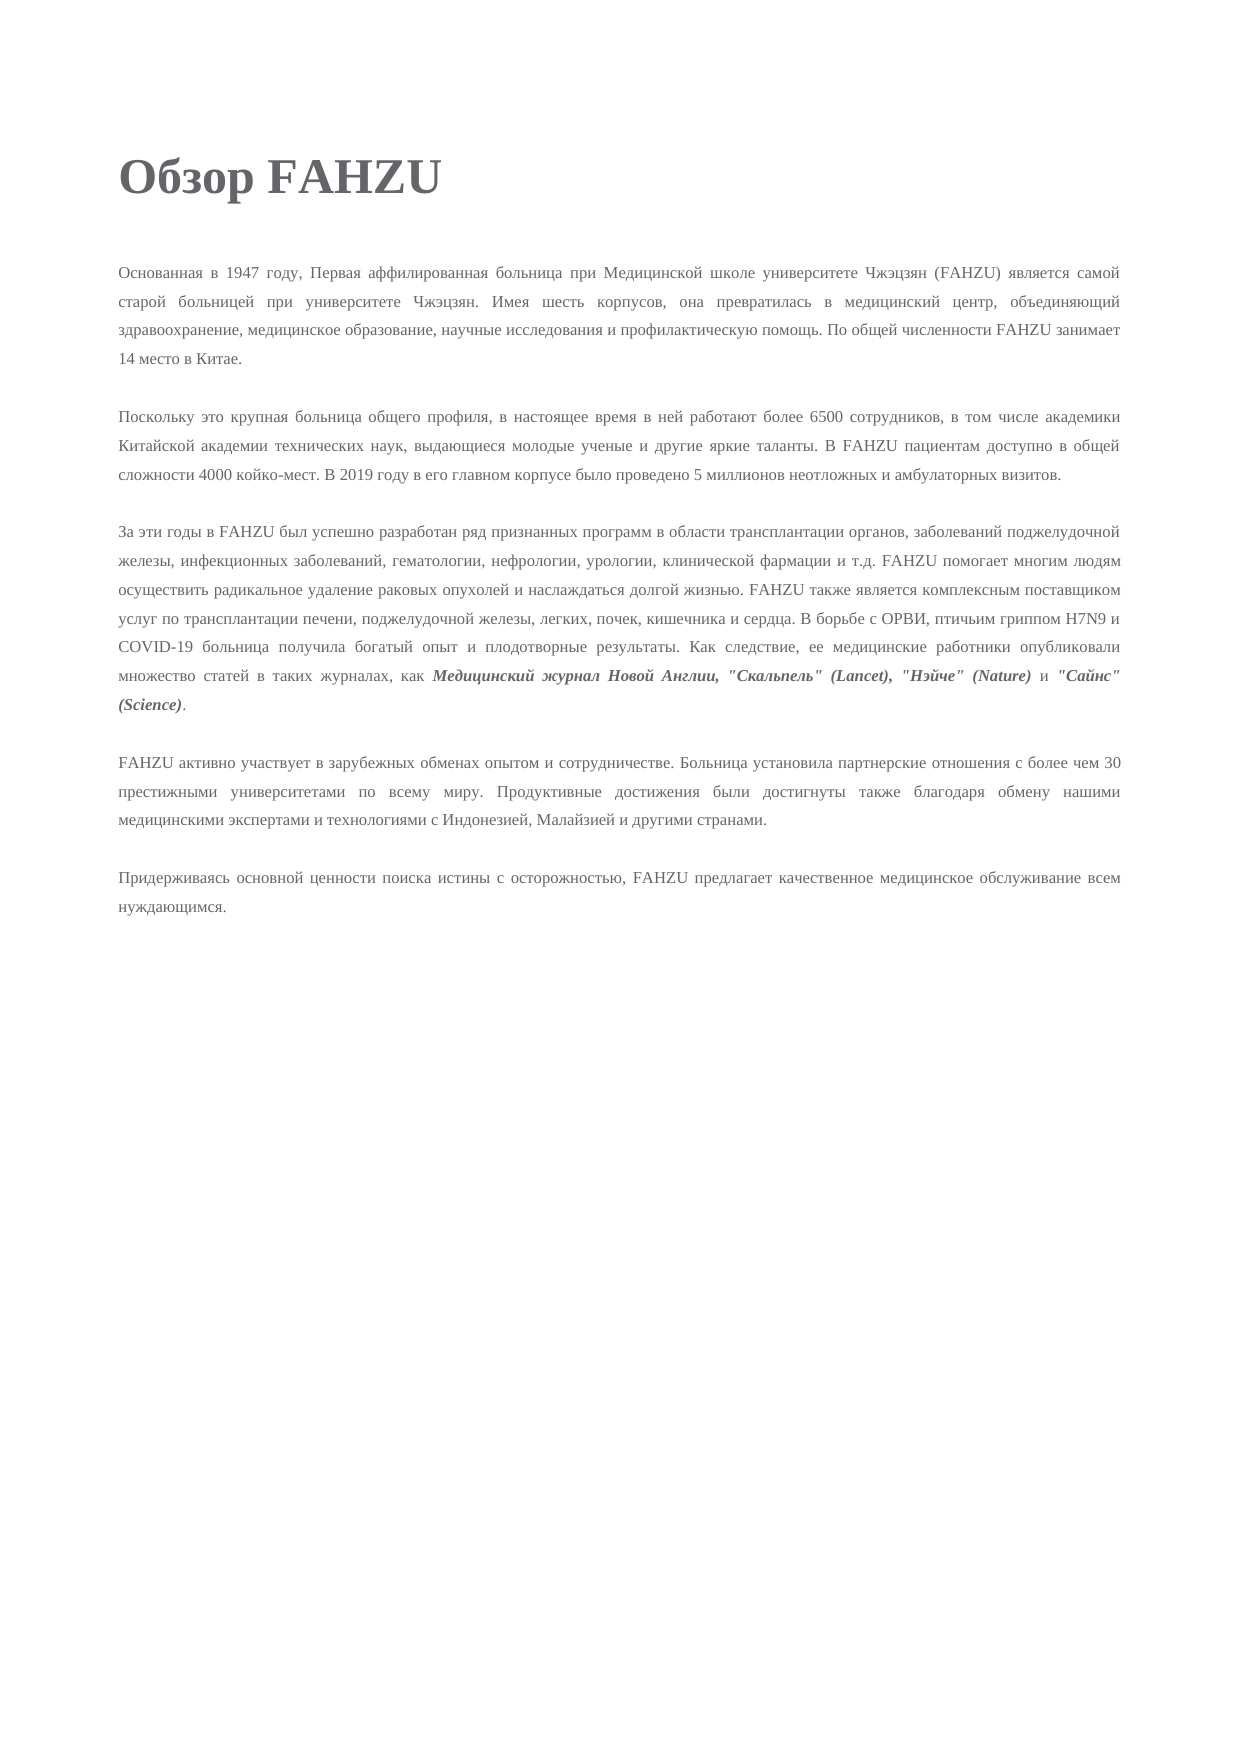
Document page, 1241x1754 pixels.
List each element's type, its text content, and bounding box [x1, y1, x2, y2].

text Обзор FAHZU [118, 147, 1122, 205]
text Поскольку это крупная больница общего профиля, в настоящее время в ней работают более 6500 сотрудников, в том числе академики Китайской академии технических наук, выдающиеся молодые ученые и другие яркие таланты. В FAHZU пациентам доступно в общей сложности 4000 койко-мест. В 2019 году в его главном корпусе было проведено 5 миллионов неотложных и амбулаторных визитов. [118, 407, 1122, 483]
text Придерживаясь основной ценности поиска истины с осторожностью, FAHZU предлагает качественное медицинское обслуживание всем нуждающимся. [118, 868, 1122, 916]
text FAHZU активно участвует в зарубежных обменах опытом и сотрудничестве. Больница установила партнерские отношения с более чем 30 престижными университетами по всему миру. Продуктивные достижения были достигнуты также благодаря обмену нашими медицинскими экспертами и технологиями с Индонезией, Малайзией и другими странами. [118, 753, 1122, 829]
text Основанная в 1947 году, Первая аффилированная больница при Медицинской школе университете Чжэцзян (FAHZU) является самой старой больницей при университете Чжэцзян. Имея шесть корпусов, она превратилась в медицинский центр, объединяющий здравоохранение, медицинское образование, научные исследования и профилактическую помощь. По общей численности FAHZU занимает 14 место в Китае. [118, 263, 1122, 368]
text За эти годы в FAHZU был успешно разработан ряд признанных программ в области трансплантации органов, заболеваний поджелудочной железы, инфекционных заболеваний, гематологии, нефрологии, урологии, клинической фармации и т.д. FAHZU помогает многим людям осуществить радикальное удаление раковых опухолей и наслаждаться долгой жизнью. FAHZU также является комплексным поставщиком услуг по трансплантации печени, поджелудочной железы, легких, почек, кишечника и сердца. В борьбе с ОРВИ, птичьим гриппом H7N9 и COVID-19 больница получила богатый опыт и плодотворные результаты. Как следствие, ее медицинские работники опубликовали множество статей в таких журналах, как Медицинский журнал Новой Англии, "Скальпель" (Lancet), "Нэйче" (Nature) и "Сайнс" (Science). [118, 522, 1122, 714]
